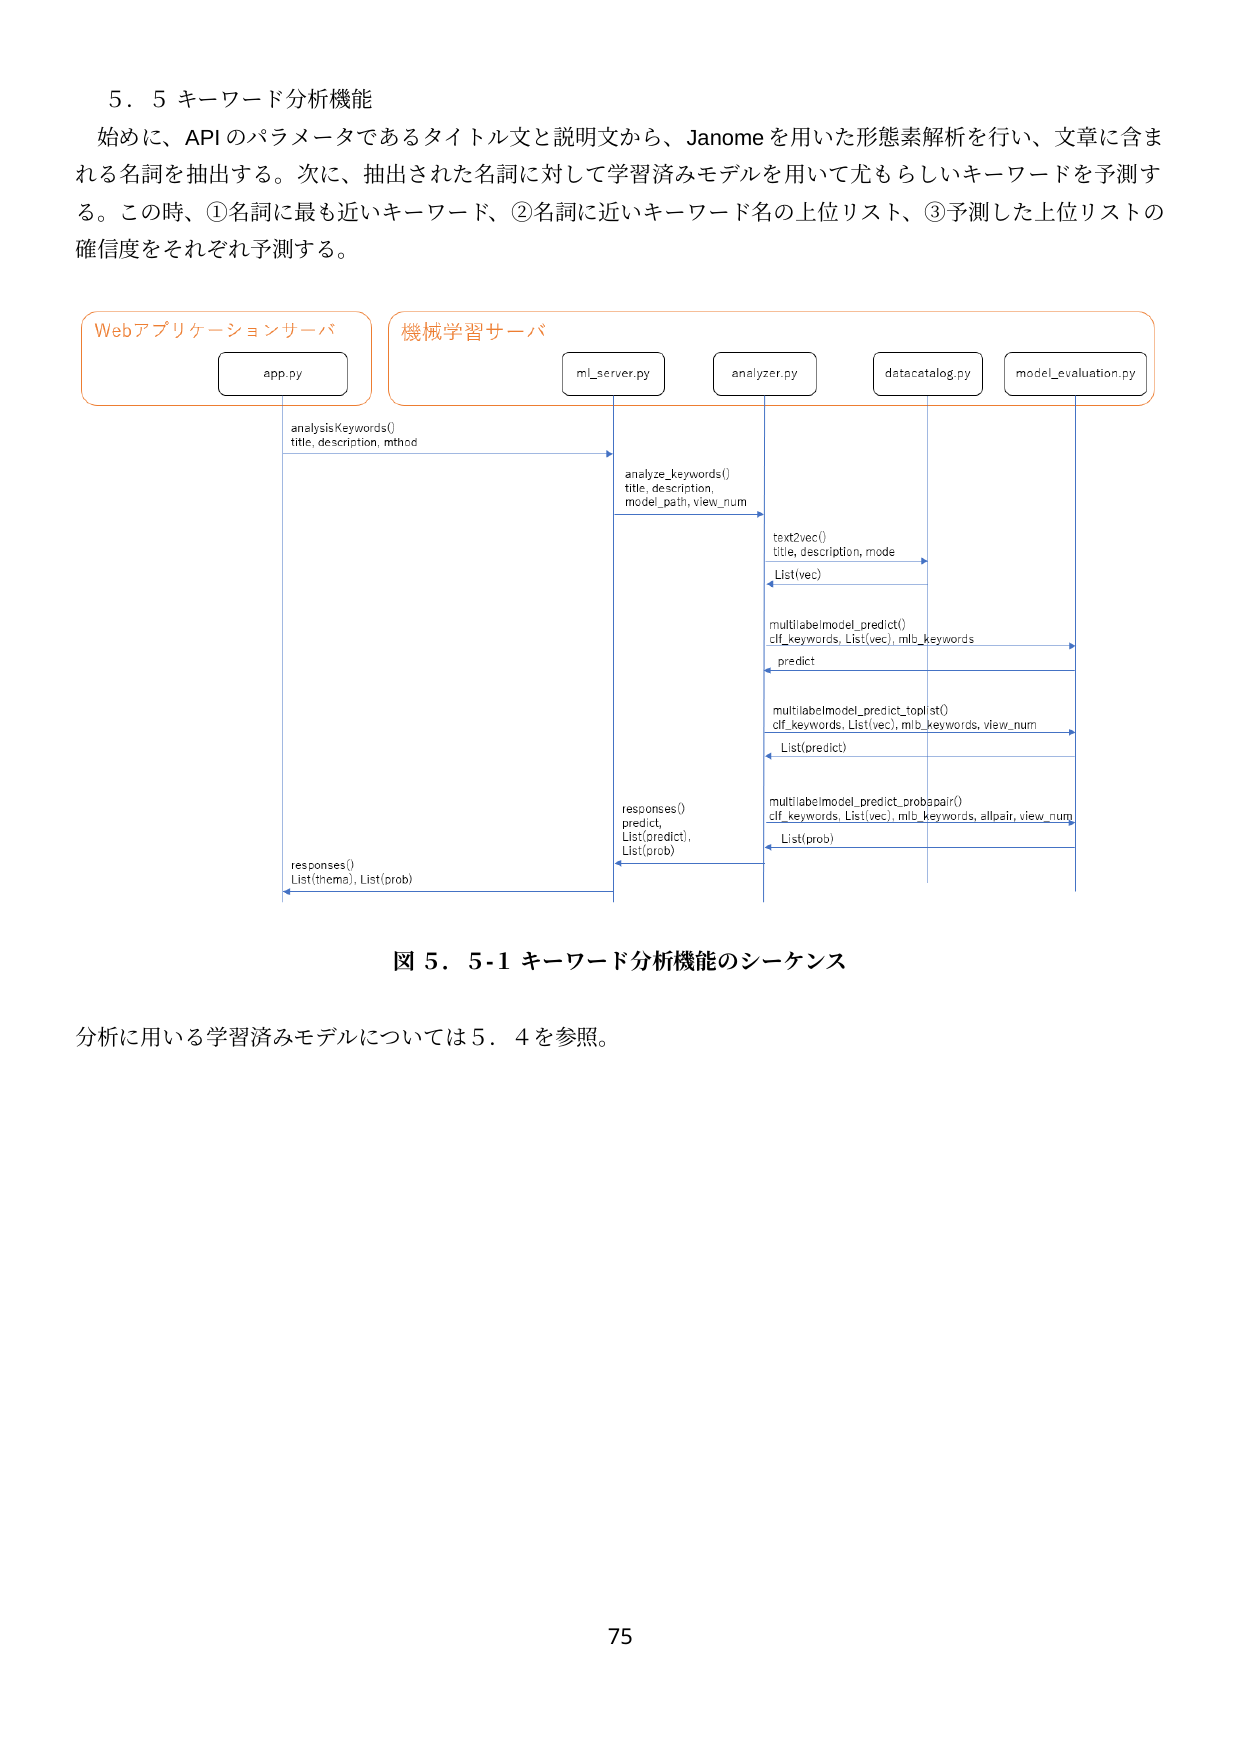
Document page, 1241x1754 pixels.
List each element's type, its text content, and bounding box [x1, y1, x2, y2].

picture [75, 304, 1166, 914]
text 始めに、APIのパラメータであるタイトル文と説明文から、Janomeを用いた形態素解析を行い、文章に含まれる名詞を抽出する。次に、抽出された名詞に対して学習済みモデルを用いて尤もらしいキーワードを予測する。この時、①名詞に最も近いキーワード、②名詞に近いキーワード名の上位リスト、③予測した上位リストの確信度をそれぞれ予測する。 [75, 117, 1165, 267]
subtitle キーワード分析機能 [104, 79, 1165, 117]
text 図 ５．５-１ キーワード分析機能のシーケンス [75, 942, 1165, 979]
text 分析に用いる学習済みモデルについては５．４を参照。 [75, 1017, 1165, 1054]
